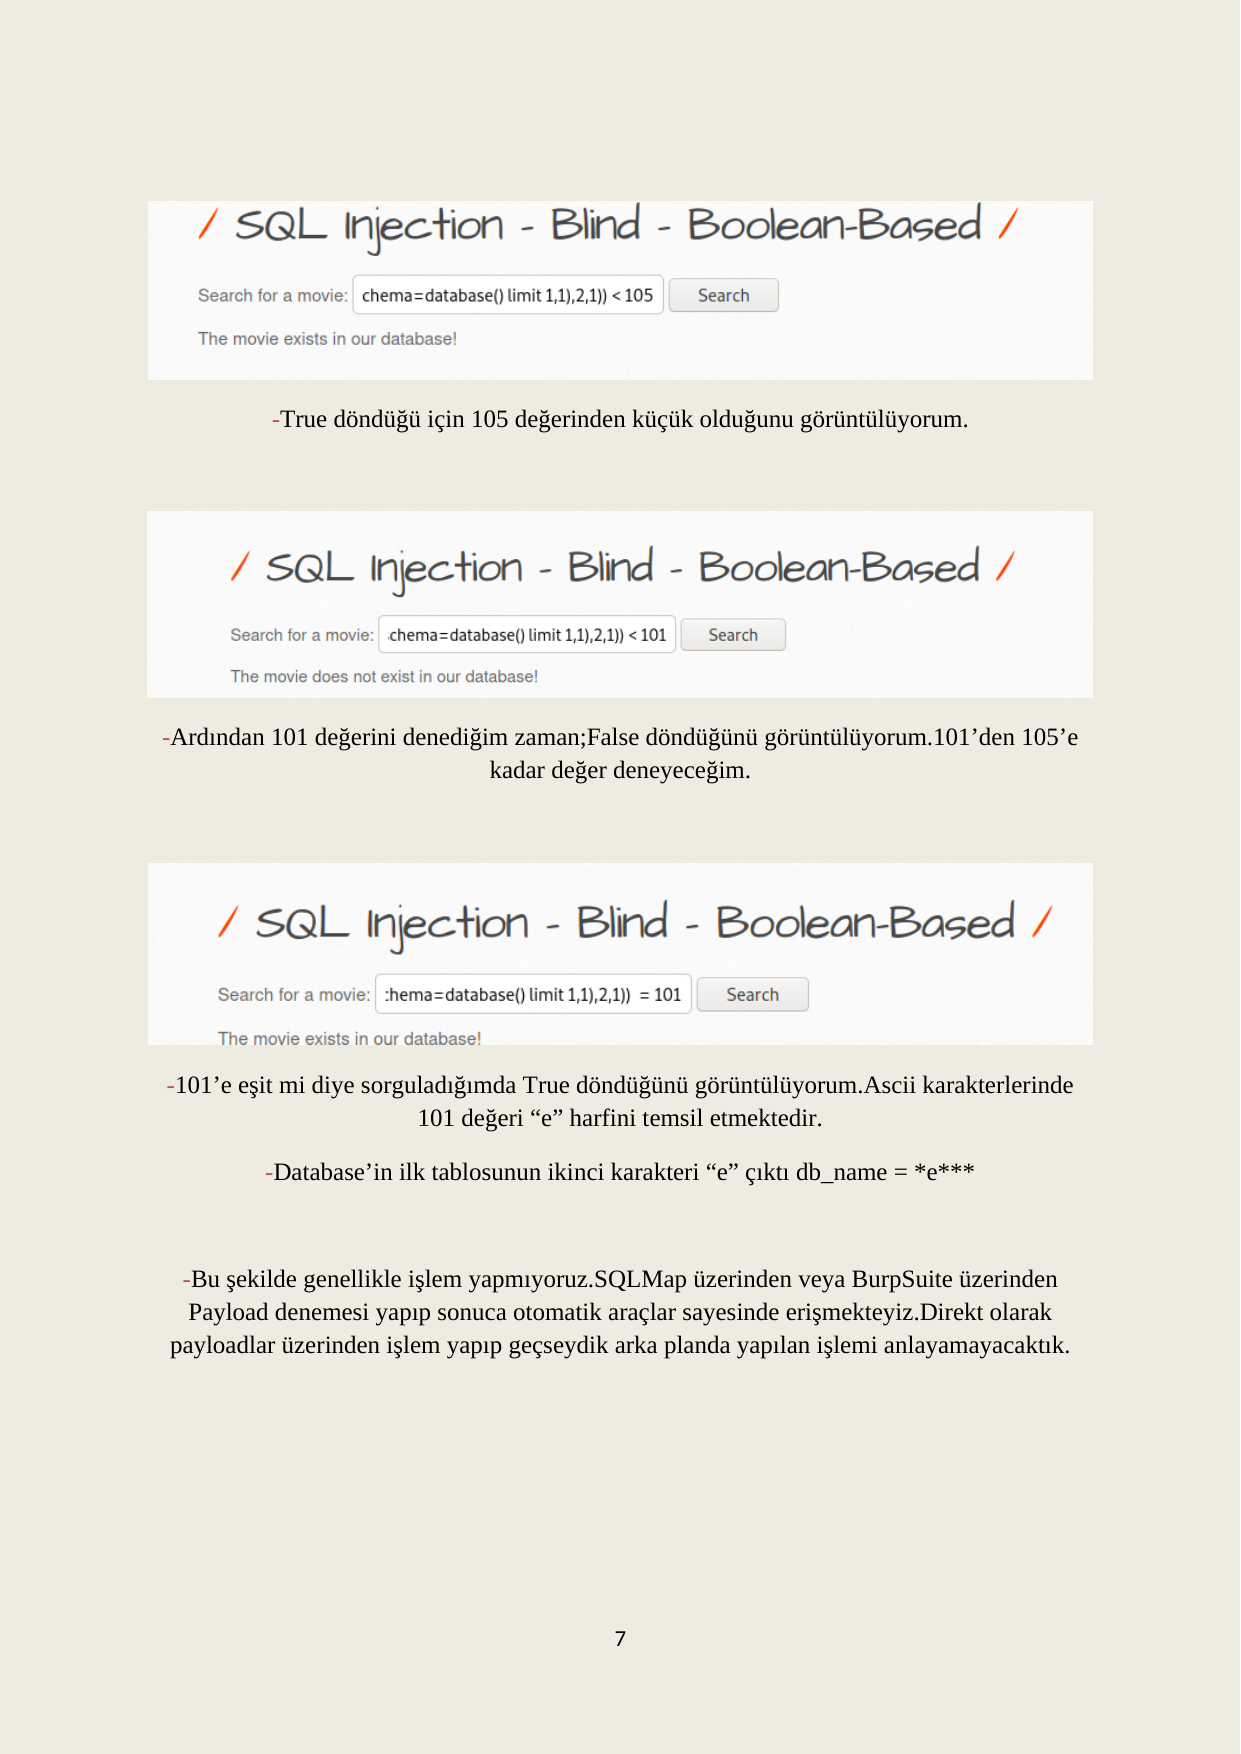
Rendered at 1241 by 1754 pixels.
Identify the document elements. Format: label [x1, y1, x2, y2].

picture [148, 201, 1093, 380]
picture [147, 511, 1093, 698]
picture [148, 863, 1093, 1045]
